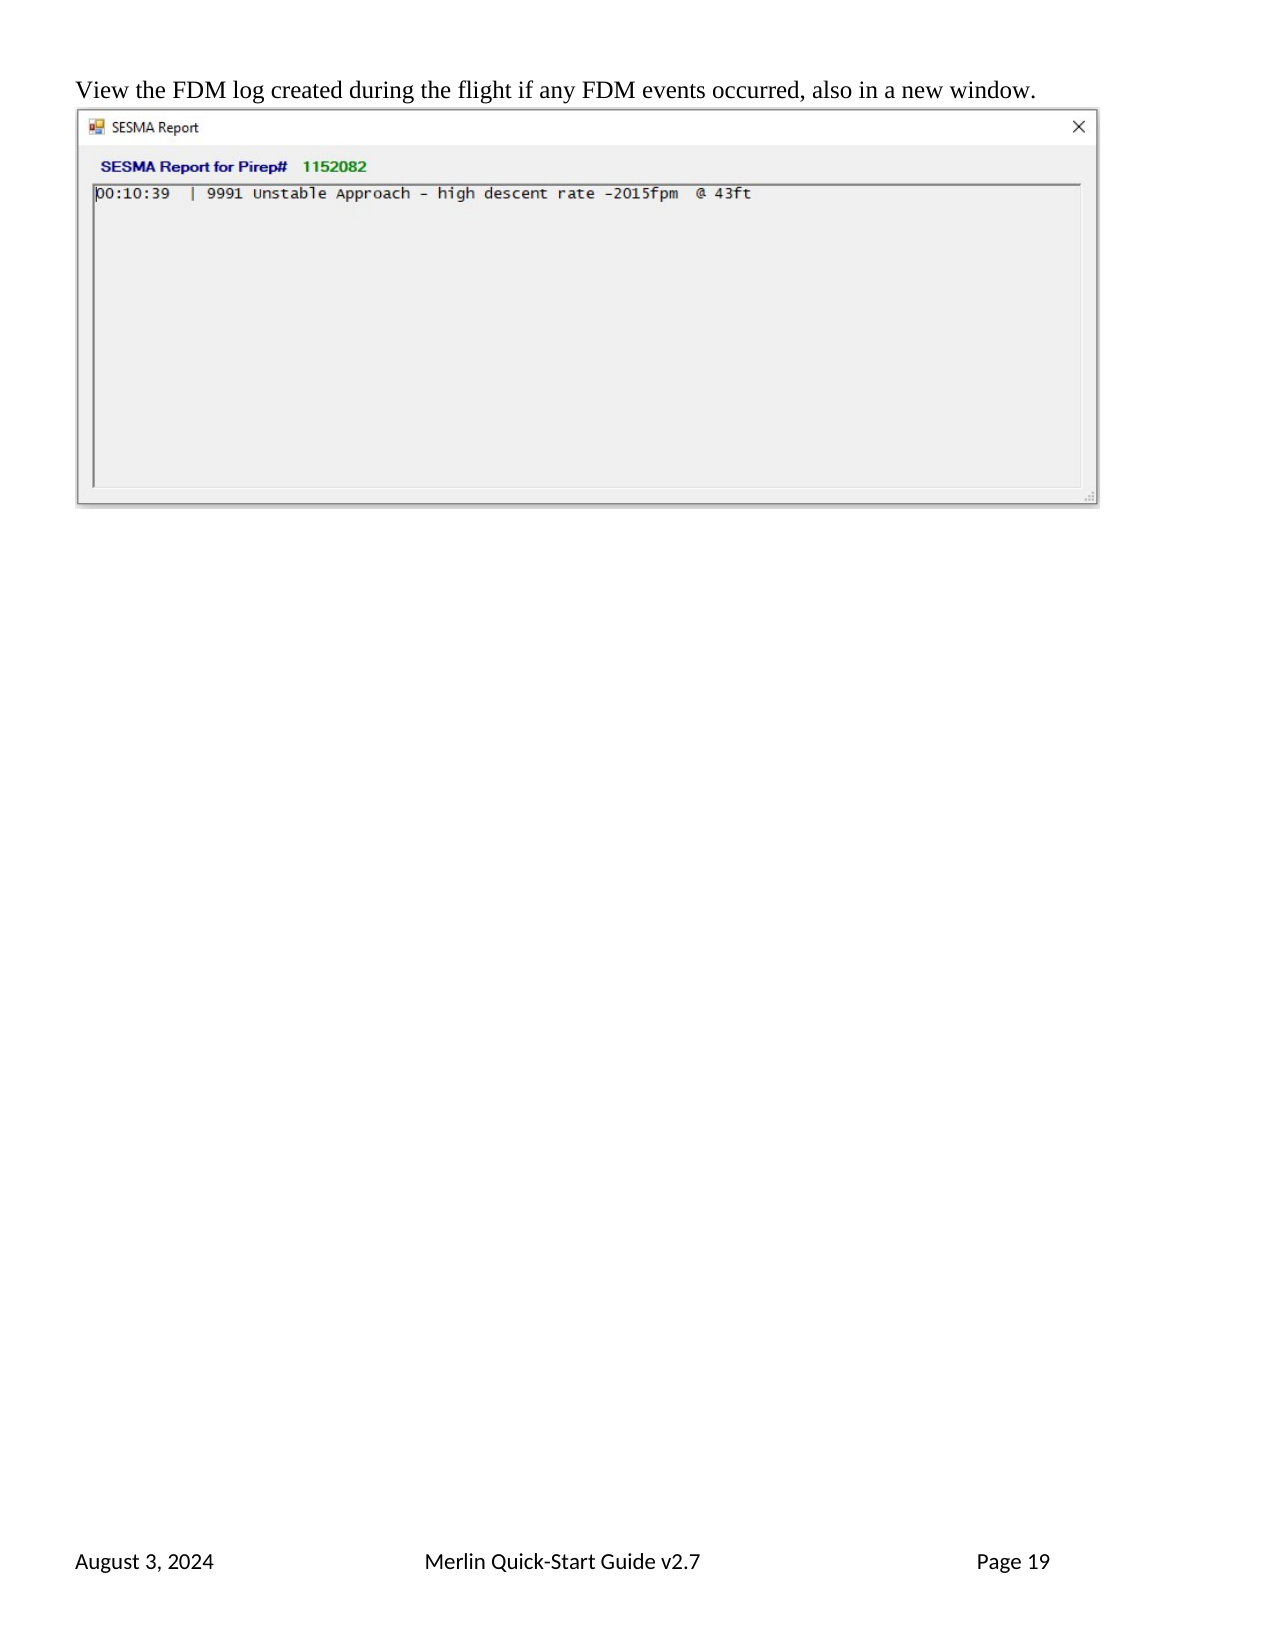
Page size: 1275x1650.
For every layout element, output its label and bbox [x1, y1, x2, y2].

picture [75, 107, 1100, 509]
text [75, 75, 1200, 508]
